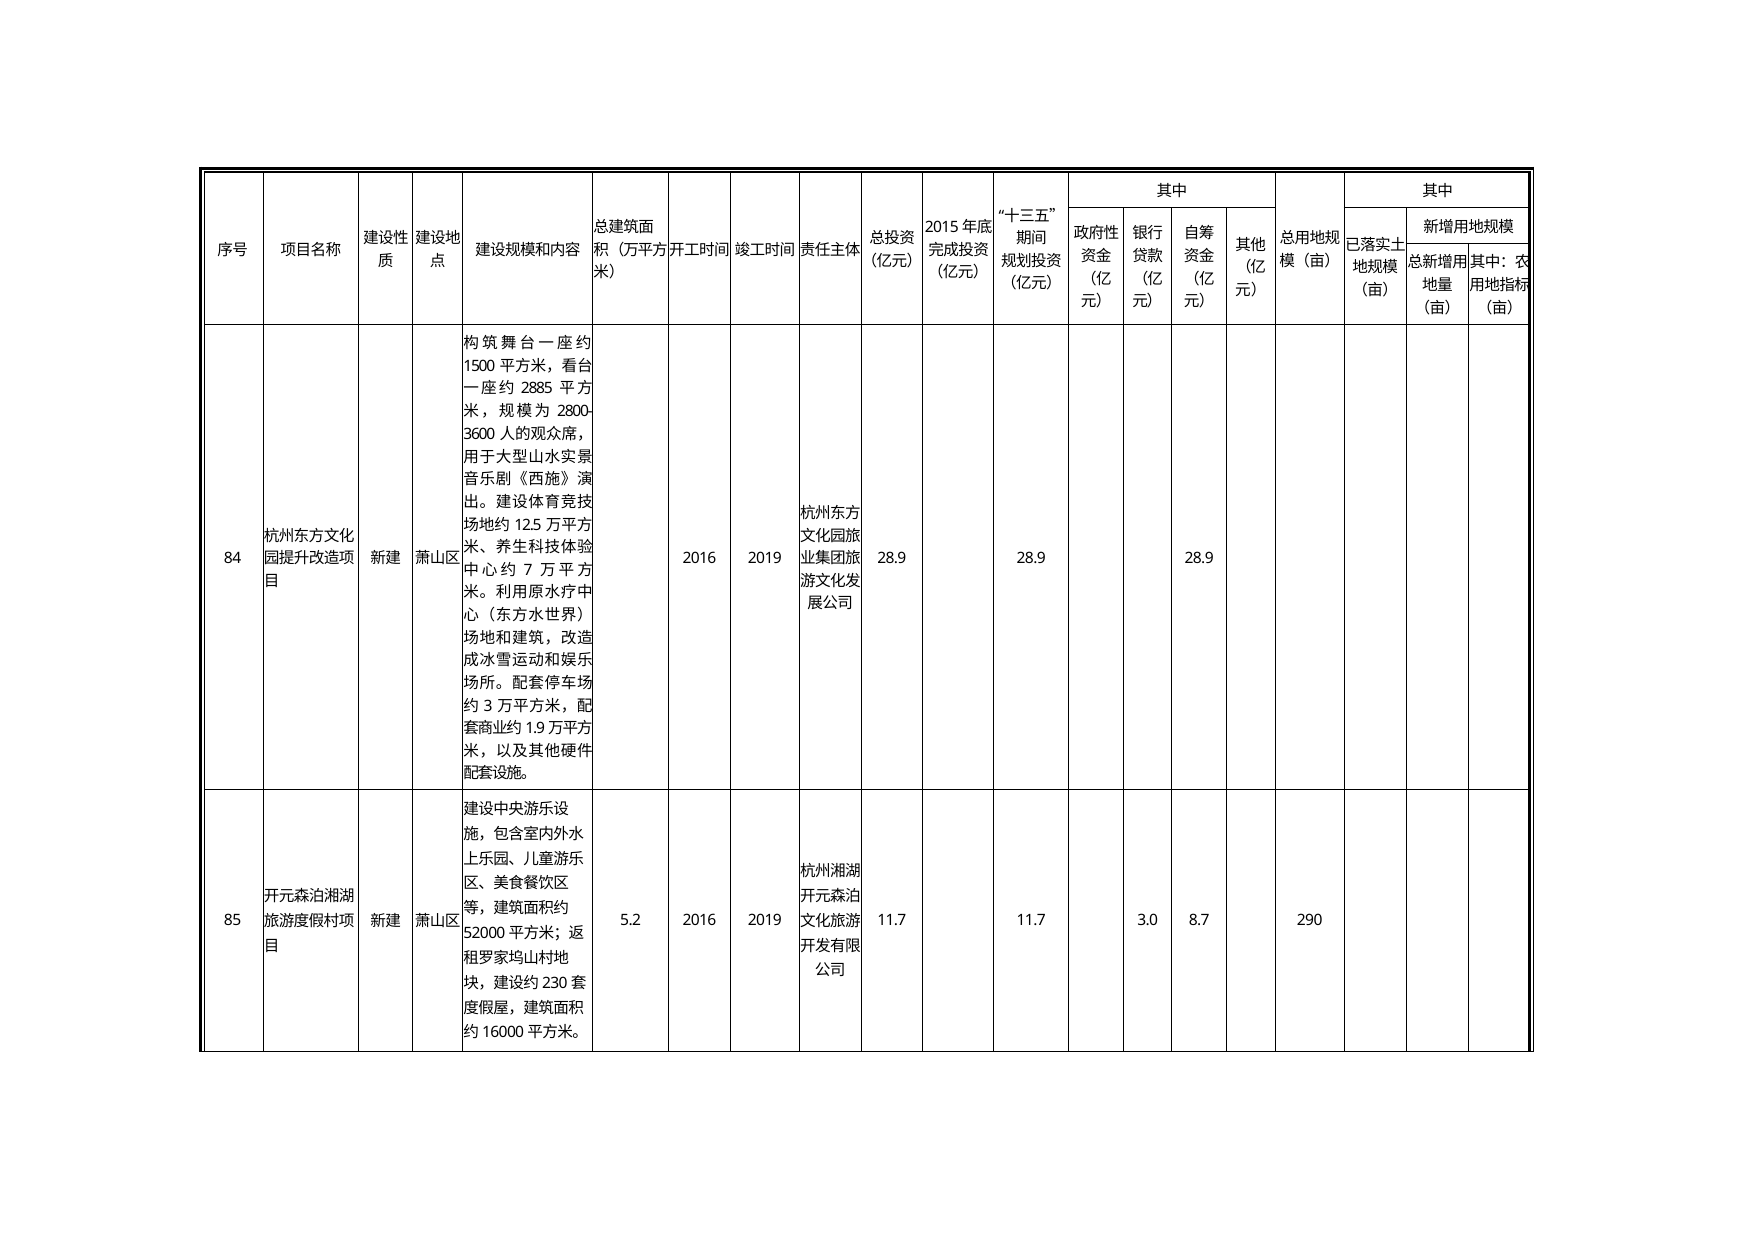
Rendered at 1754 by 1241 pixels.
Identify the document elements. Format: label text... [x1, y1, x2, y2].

table_cell [1227, 325, 1275, 789]
table_cell 290 [1276, 790, 1344, 1051]
table_cell 3.0 [1124, 790, 1171, 1051]
table_cell 11.7 [862, 790, 922, 1051]
table_header 总建筑面积（万平方米） [593, 173, 668, 323]
table_cell 2019 [731, 790, 799, 1051]
table_cell 28.9 [1172, 325, 1226, 789]
table_cell 银行 贷款 （亿元） [1124, 208, 1171, 323]
table_cell [1227, 790, 1275, 1051]
table_header 序号 [205, 173, 263, 323]
table_cell 84 [205, 325, 263, 789]
table_cell 构筑舞台一座约1500平方米，看台一座约2885平方米，规模为2800-3600人的观众席，用于大型山水实景音乐剧《西施》演出。建设体育竞技场地约12.5万平方米、养生科技体验中心约7万平方米。利用原水疗中心（东方水世界）场地和建筑，改造成冰雪运动和娱乐场所。配套停车场约3万平方米，配套商业约1.9万平方米，以及其他硬件配套设施。 [463, 325, 592, 789]
table_header 建设地点 [413, 173, 462, 323]
table_cell 开元森泊湘湖旅游度假村项目 [264, 790, 358, 1051]
table_cell [923, 325, 993, 789]
table_cell 28.9 [862, 325, 922, 789]
table_header 2015年底完成投资（亿元） [923, 173, 993, 323]
table_cell 2019 [731, 325, 799, 789]
table_cell 2016 [669, 790, 730, 1051]
table_cell [1469, 325, 1528, 789]
table_cell 杭州东方文化园旅业集团旅游文化发展公司 [800, 325, 861, 789]
table_cell [923, 790, 993, 1051]
table_header 开工时间 [669, 173, 730, 323]
table_cell 自筹 资金 （亿元） [1172, 208, 1226, 323]
table_cell 11.7 [994, 790, 1068, 1051]
table_cell 萧山区 [413, 325, 462, 789]
table_cell 已落实土地规模 （亩） [1345, 208, 1406, 323]
table_header 其中 [1069, 173, 1275, 207]
table_cell 萧山区 [413, 790, 462, 1051]
table_cell 建设中央游乐设施，包含室内外水上乐园、儿童游乐区、美食餐饮区等，建筑面积约52000平方米；返租罗家坞山村地块，建设约230套度假屋，建筑面积约16000平方米。 [463, 790, 592, 1051]
table_header 建设规模和内容 [463, 173, 592, 323]
table_header 总投资（亿元） [862, 173, 922, 323]
table_cell 新建 [359, 325, 412, 789]
table_cell 其中：农用地指标 （亩） [1469, 244, 1528, 323]
table_cell [1124, 325, 1171, 789]
table_cell [1069, 790, 1123, 1051]
table_cell 杭州东方文化园提升改造项目 [264, 325, 358, 789]
table_cell [1069, 325, 1123, 789]
table_cell 政府性资金 （亿元） [1069, 208, 1123, 323]
table_cell [1345, 325, 1406, 789]
table_cell 新增用地规模 [1407, 208, 1528, 243]
table_cell 8.7 [1172, 790, 1226, 1051]
table_cell [1276, 325, 1344, 789]
table_header 总用地规模（亩） [1276, 173, 1344, 323]
table_cell 28.9 [994, 325, 1068, 789]
table_cell [1469, 790, 1528, 1051]
table_header 责任主体 [800, 173, 861, 323]
table_cell 5.2 [593, 790, 668, 1051]
table_cell 其他 （亿元） [1227, 208, 1275, 323]
table_cell [1407, 790, 1468, 1051]
table_header “十三五”期间 规划投资 （亿元） [994, 173, 1068, 323]
table_header 其中 [1345, 173, 1528, 207]
table_header 建设性质 [359, 173, 412, 323]
table_cell 杭州湘湖开元森泊文化旅游开发有限公司 [800, 790, 861, 1051]
table_cell 总新增用地量 （亩） [1407, 244, 1468, 323]
table_cell [593, 325, 668, 789]
table_cell [1345, 790, 1406, 1051]
table_cell 2016 [669, 325, 730, 789]
table_cell 85 [205, 790, 263, 1051]
table_cell 新建 [359, 790, 412, 1051]
table_header 竣工时间 [731, 173, 799, 323]
table_header 项目名称 [264, 173, 358, 323]
table_cell [1407, 325, 1468, 789]
